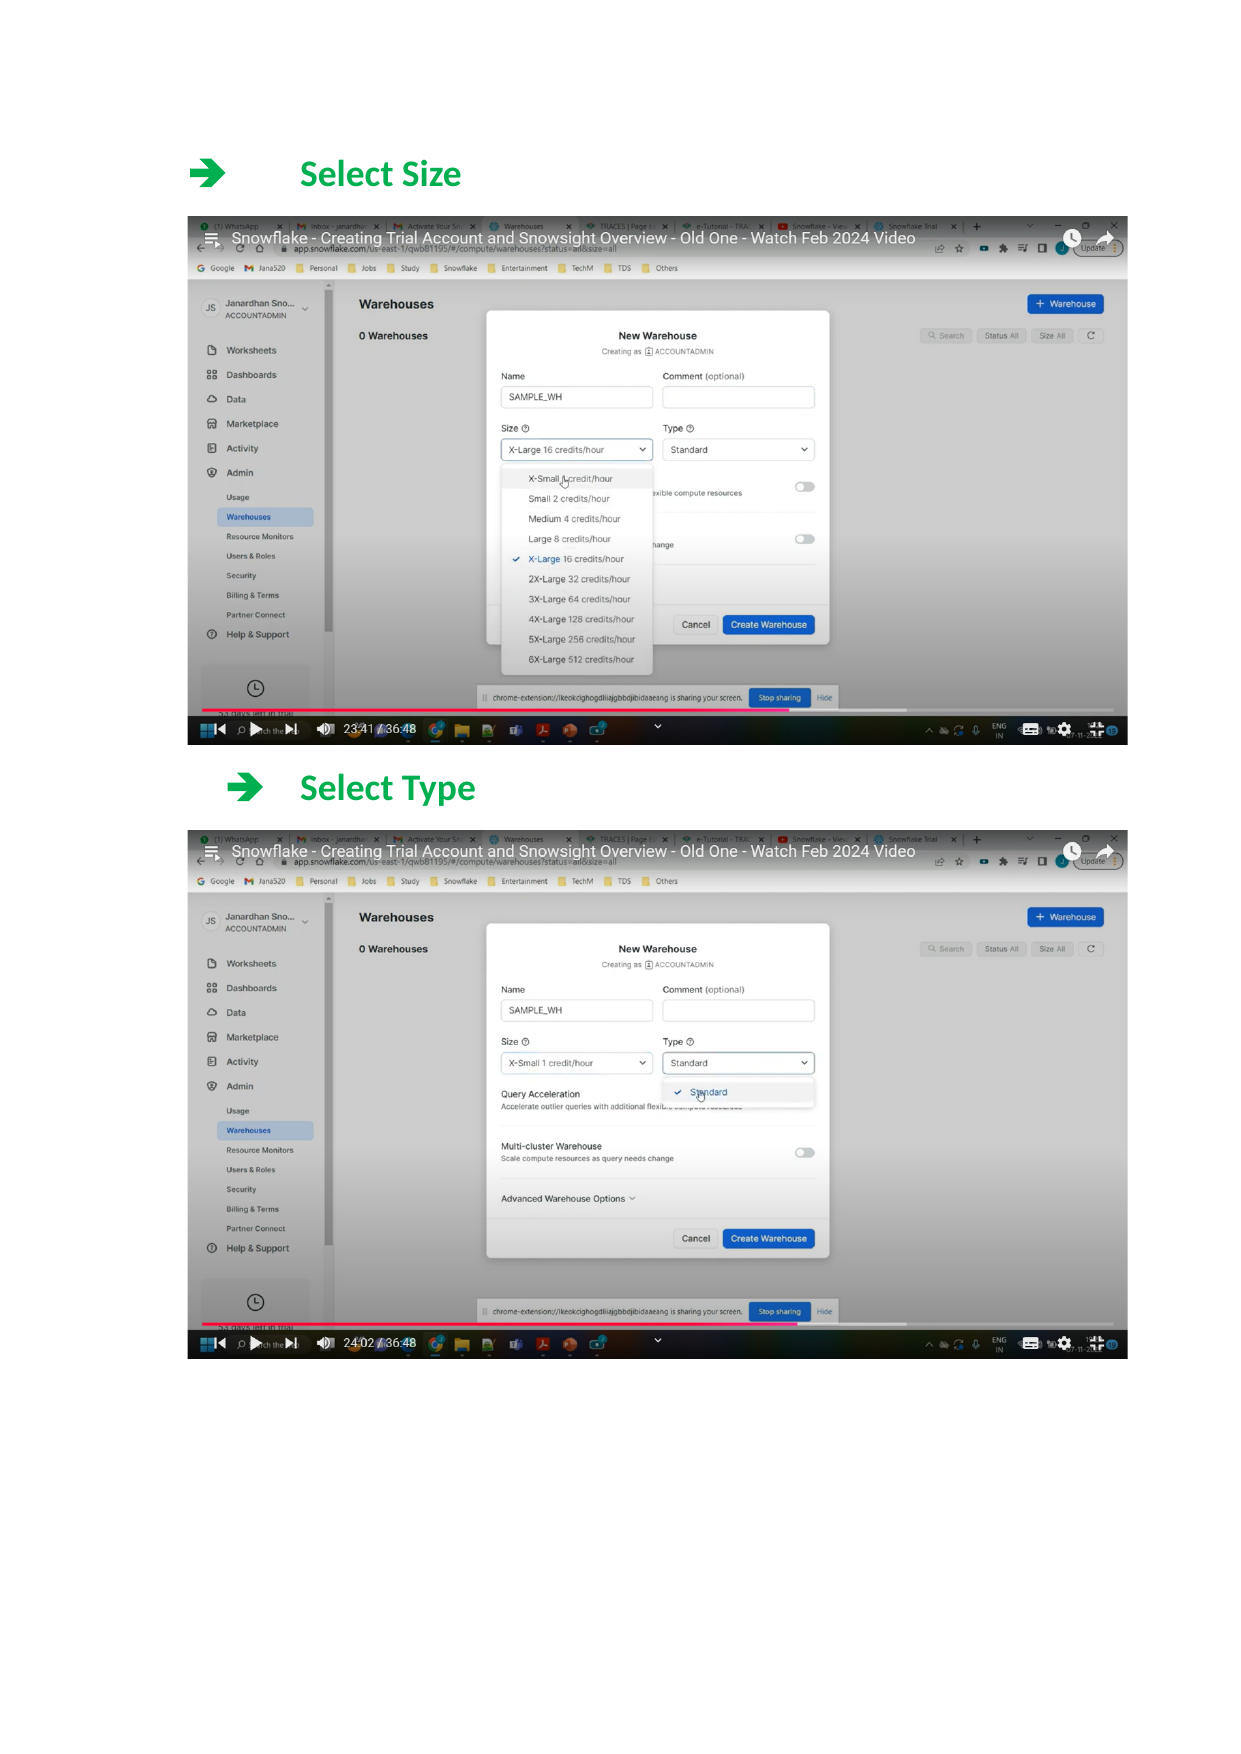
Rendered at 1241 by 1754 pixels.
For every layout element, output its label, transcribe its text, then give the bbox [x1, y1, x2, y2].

list Select Size [187, 150, 1090, 196]
list Select Type [225, 764, 1090, 810]
picture [187, 830, 1128, 1359]
picture [187, 216, 1128, 745]
